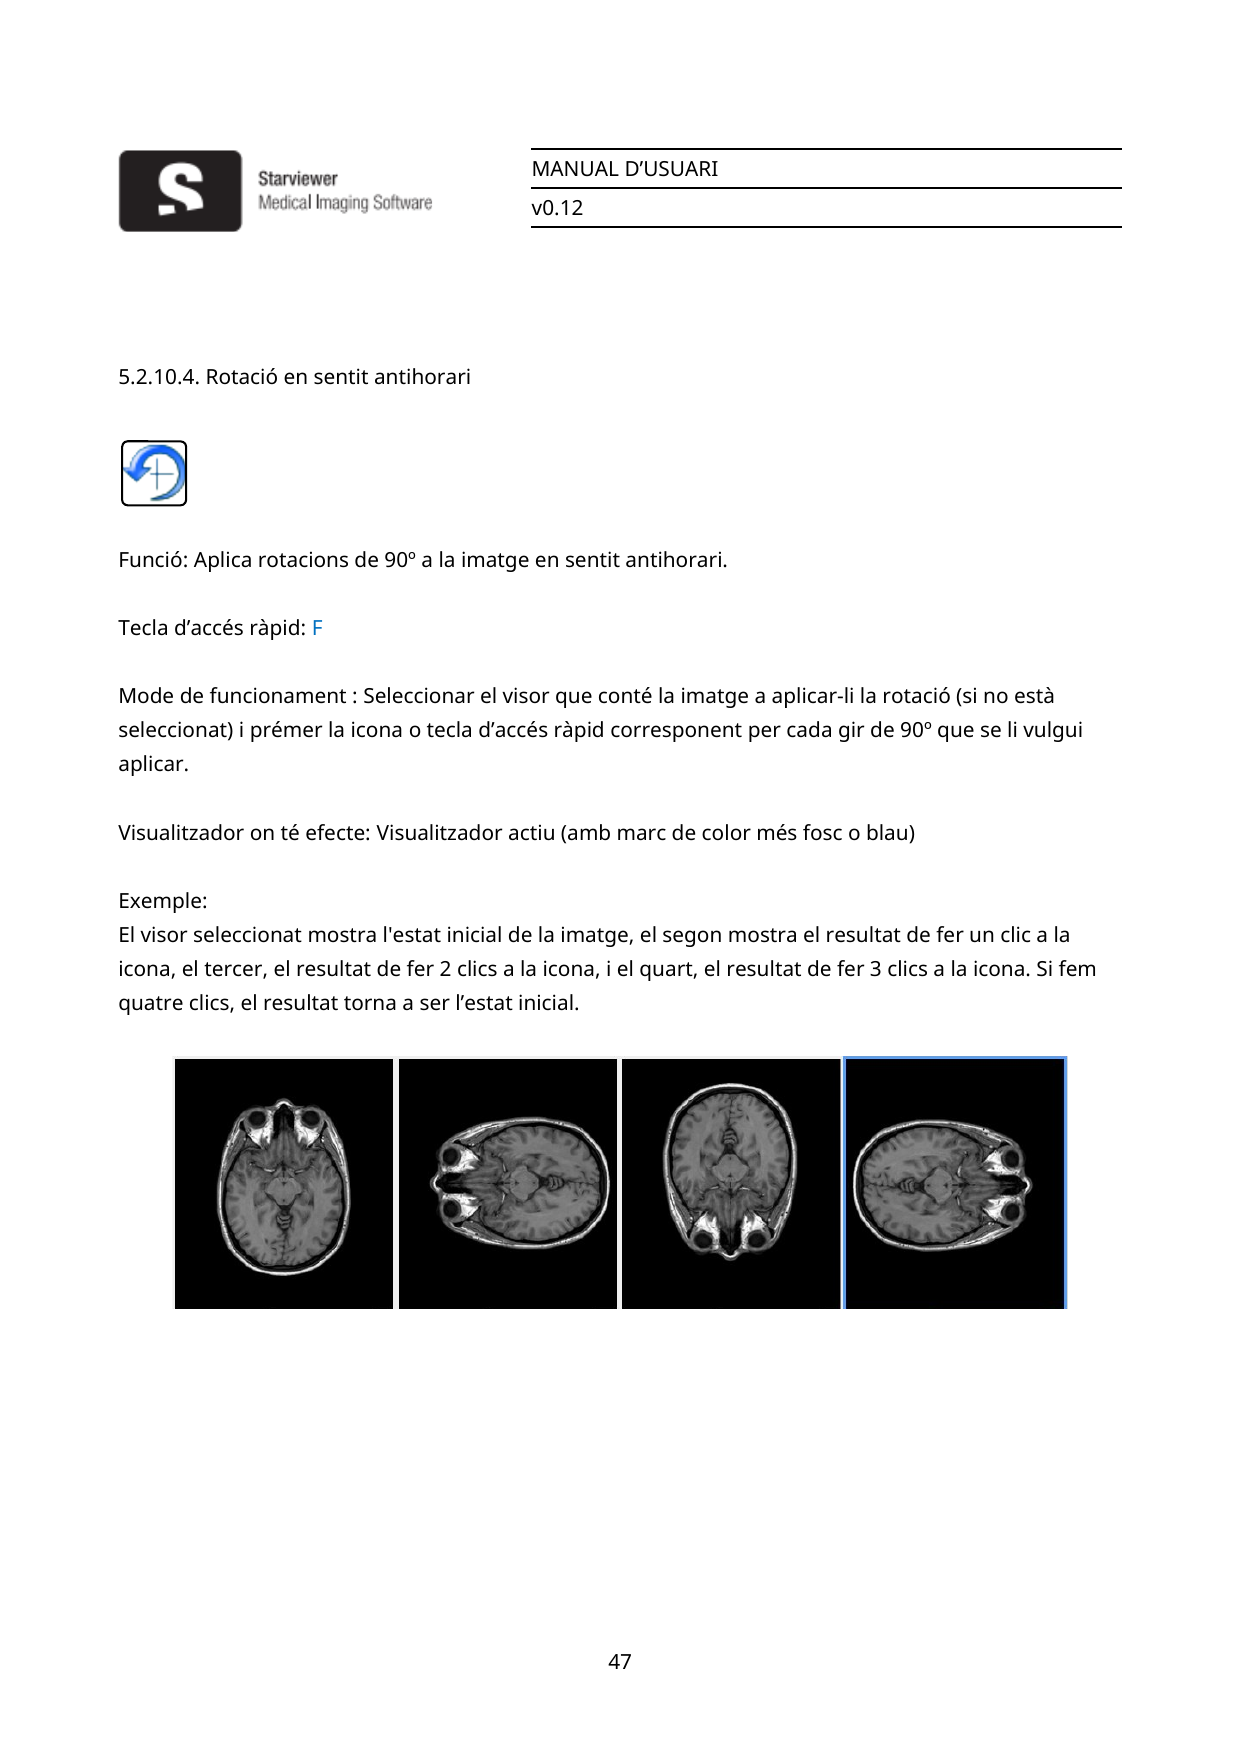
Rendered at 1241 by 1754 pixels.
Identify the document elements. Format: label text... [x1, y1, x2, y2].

picture [172, 1056, 1068, 1309]
subtitle Rotació en sentit antihorari [118, 362, 1122, 391]
text Funció: Aplica rotacions de 90º a la imatge en sentit antihorari. [118, 545, 1122, 573]
text Exemple: [118, 886, 1122, 914]
text Tecla d’accés ràpid: F [118, 613, 1122, 642]
text Mode de funcionament : Seleccionar el visor que conté la imatge a aplicar-li la rotació (si no està seleccionat) i prémer la icona o tecla d’accés ràpid corresponent per cada gir de 90º que se li vulgui aplicar. [118, 681, 1122, 778]
text El visor seleccionat mostra l'estat inicial de la imatge, el segon mostra el resultat de fer un clic a la icona, el tercer, el resultat de fer 2 clics a la icona, i el quart, el resultat de fer 3 clics a la icona. Si fem quatre clics, el resultat torna a ser l’estat inicial. [118, 920, 1122, 1016]
picture [124, 443, 185, 504]
text Visualitzador on té efecte: Visualitzador actiu (amb marc de color més fosc o blau) [118, 818, 1122, 846]
